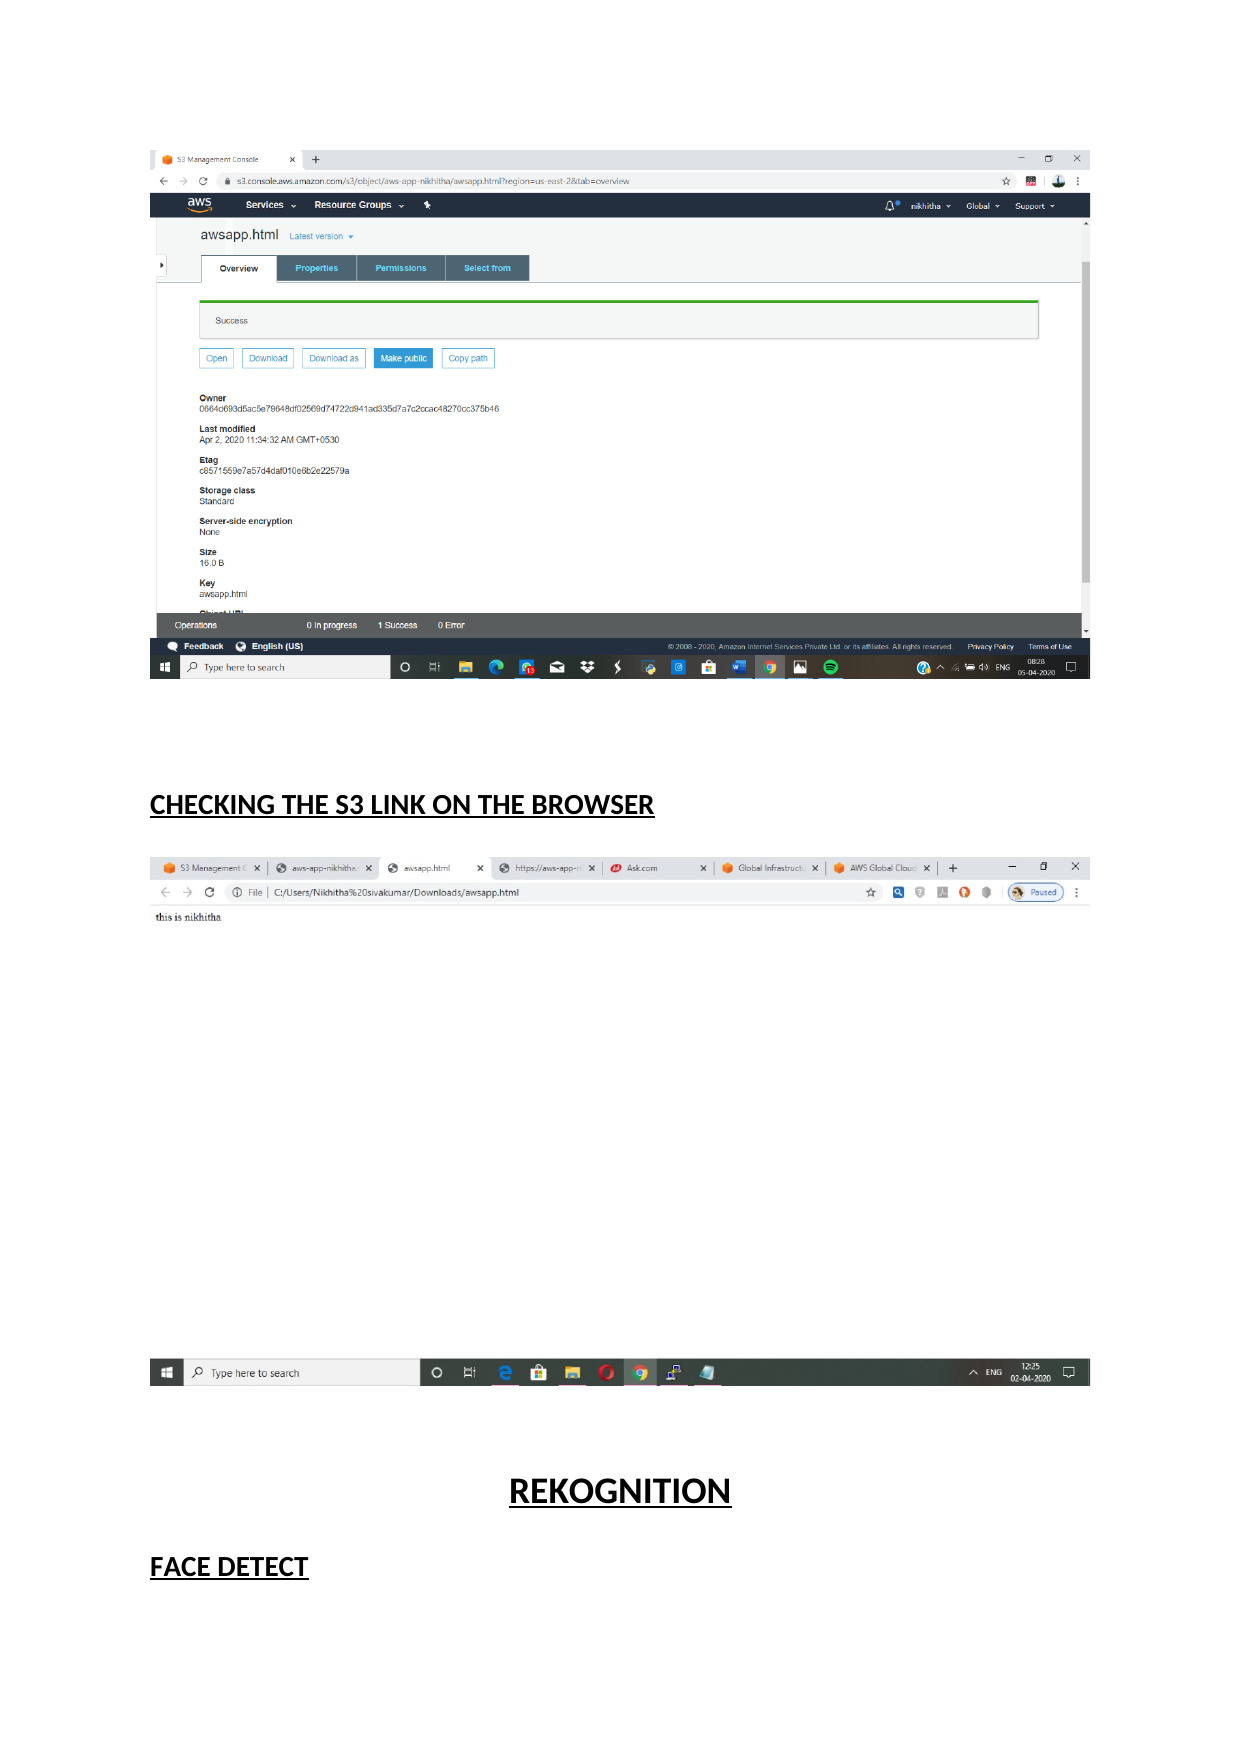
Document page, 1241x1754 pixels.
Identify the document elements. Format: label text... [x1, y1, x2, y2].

text REKOGNITION [150, 1467, 1090, 1512]
picture [150, 857, 1091, 1386]
text FACE DETECT [150, 1548, 1090, 1584]
picture [150, 150, 1091, 679]
text CHECKING THE S3 LINK ON THE BROWSER [150, 786, 1090, 821]
